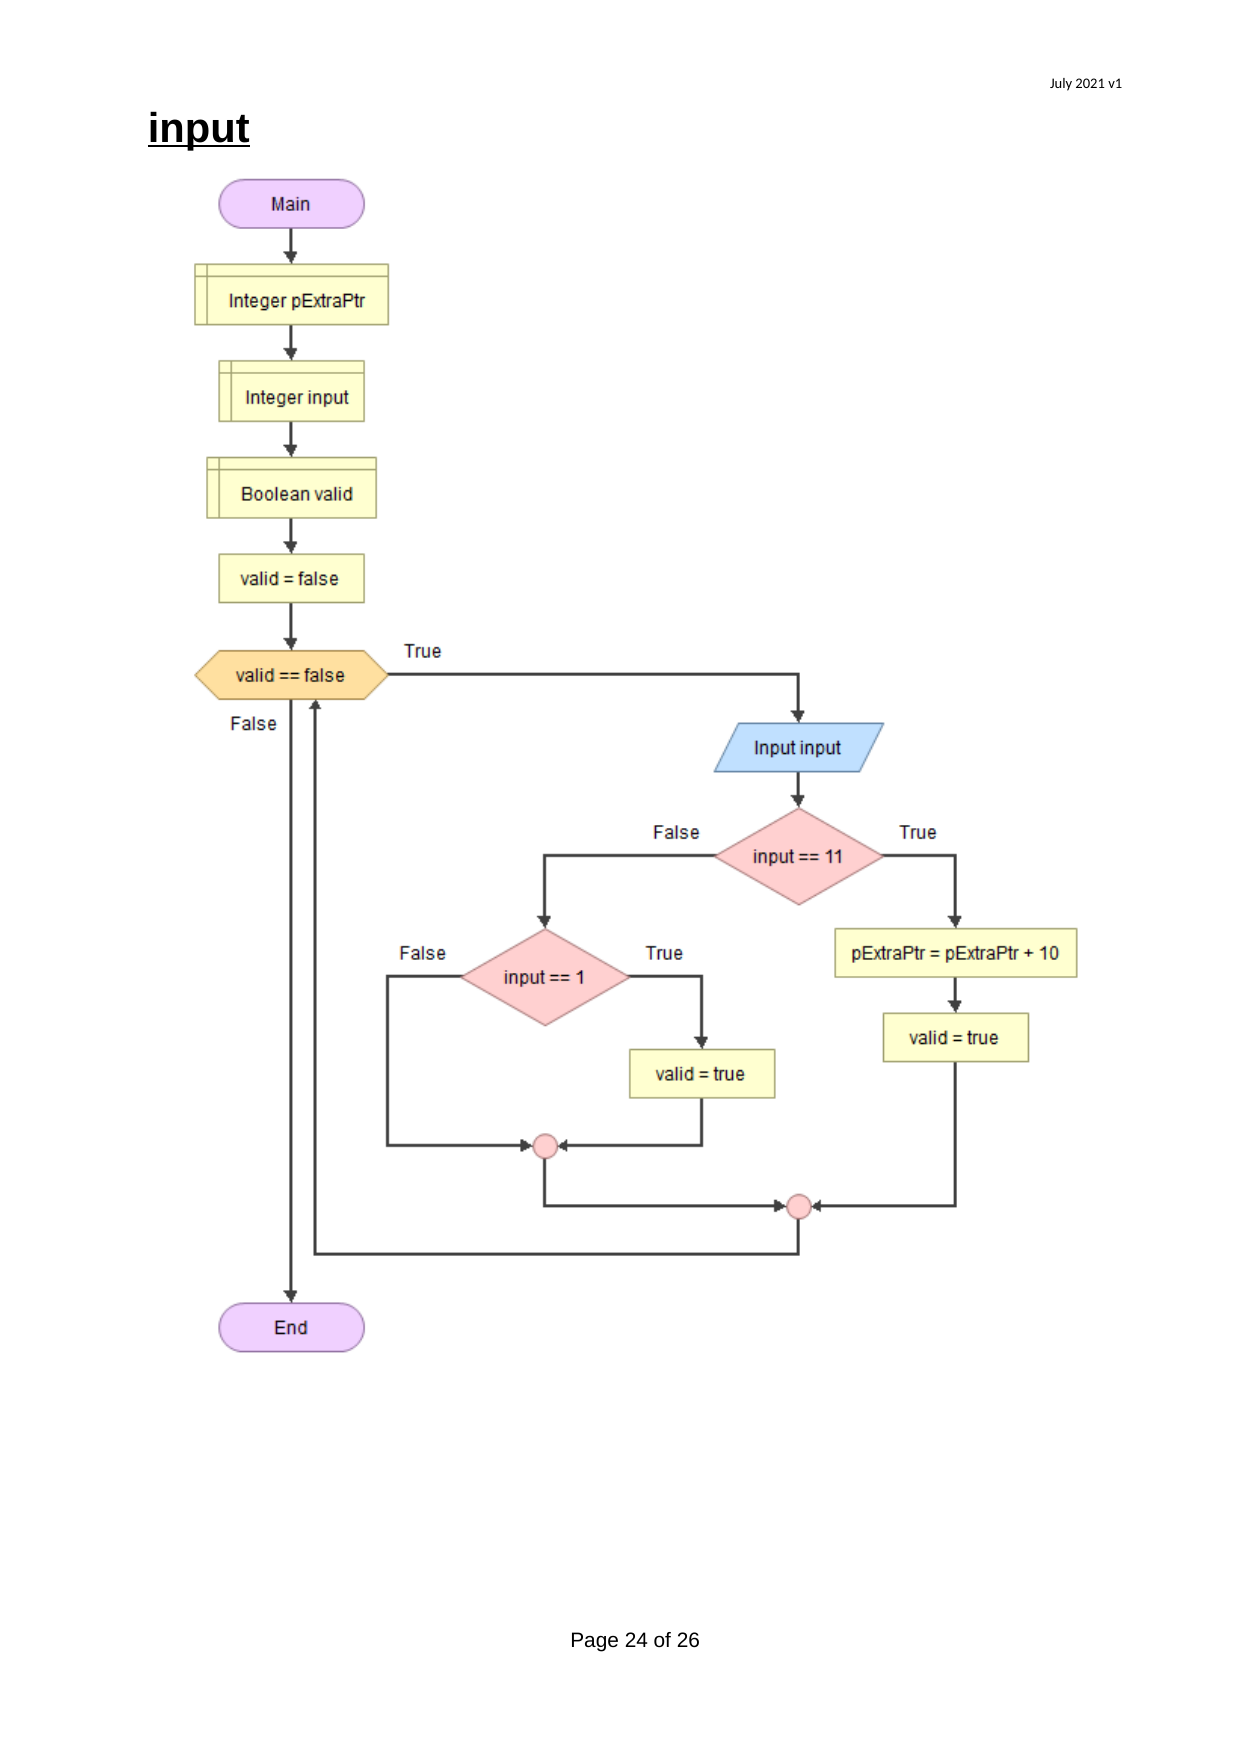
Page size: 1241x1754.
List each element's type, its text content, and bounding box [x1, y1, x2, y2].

text input [148, 103, 1122, 151]
picture [148, 171, 1103, 1381]
